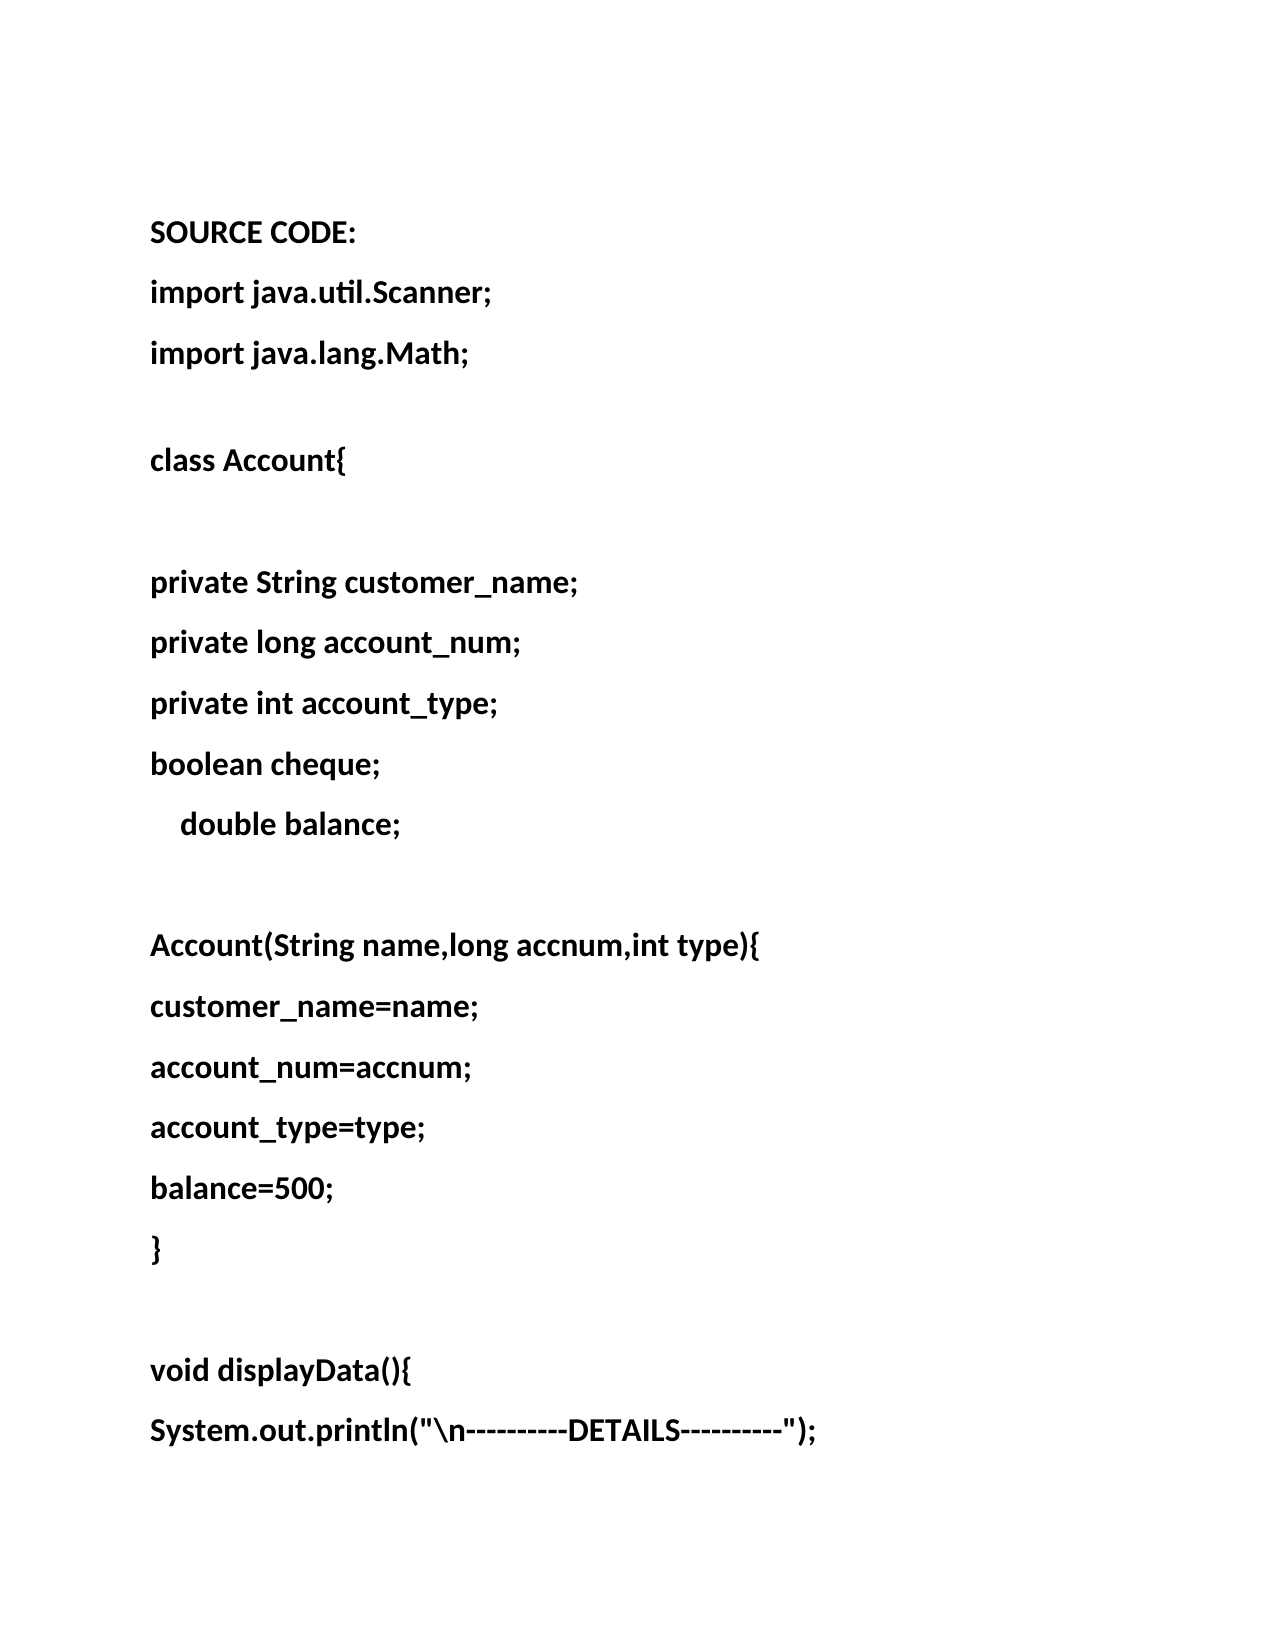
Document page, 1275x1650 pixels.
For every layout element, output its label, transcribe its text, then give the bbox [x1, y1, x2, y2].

text import java.util.Scanner; [150, 271, 1125, 312]
text import java.lang.Math; [150, 332, 1125, 373]
text private int account_type; [150, 682, 1125, 723]
text Account(String name,long accnum,int type){ [150, 924, 1125, 965]
text account_type=type; [150, 1106, 1125, 1147]
text private String customer_name; [150, 561, 1125, 601]
text boolean cheque; [150, 742, 1125, 783]
text class Account{ [150, 439, 1125, 480]
text account_num=accnum; [150, 1046, 1125, 1086]
text SOURCE CODE: [150, 211, 1125, 251]
text customer_name=name; [150, 985, 1125, 1026]
text } [150, 1227, 1125, 1268]
text void displayData(){ [150, 1349, 1125, 1389]
text balance=500; [150, 1167, 1125, 1208]
text System.out.println("\n----------DETAILS----------"); [150, 1409, 1125, 1450]
text double balance; [150, 803, 1125, 844]
text private long account_num; [150, 621, 1125, 662]
